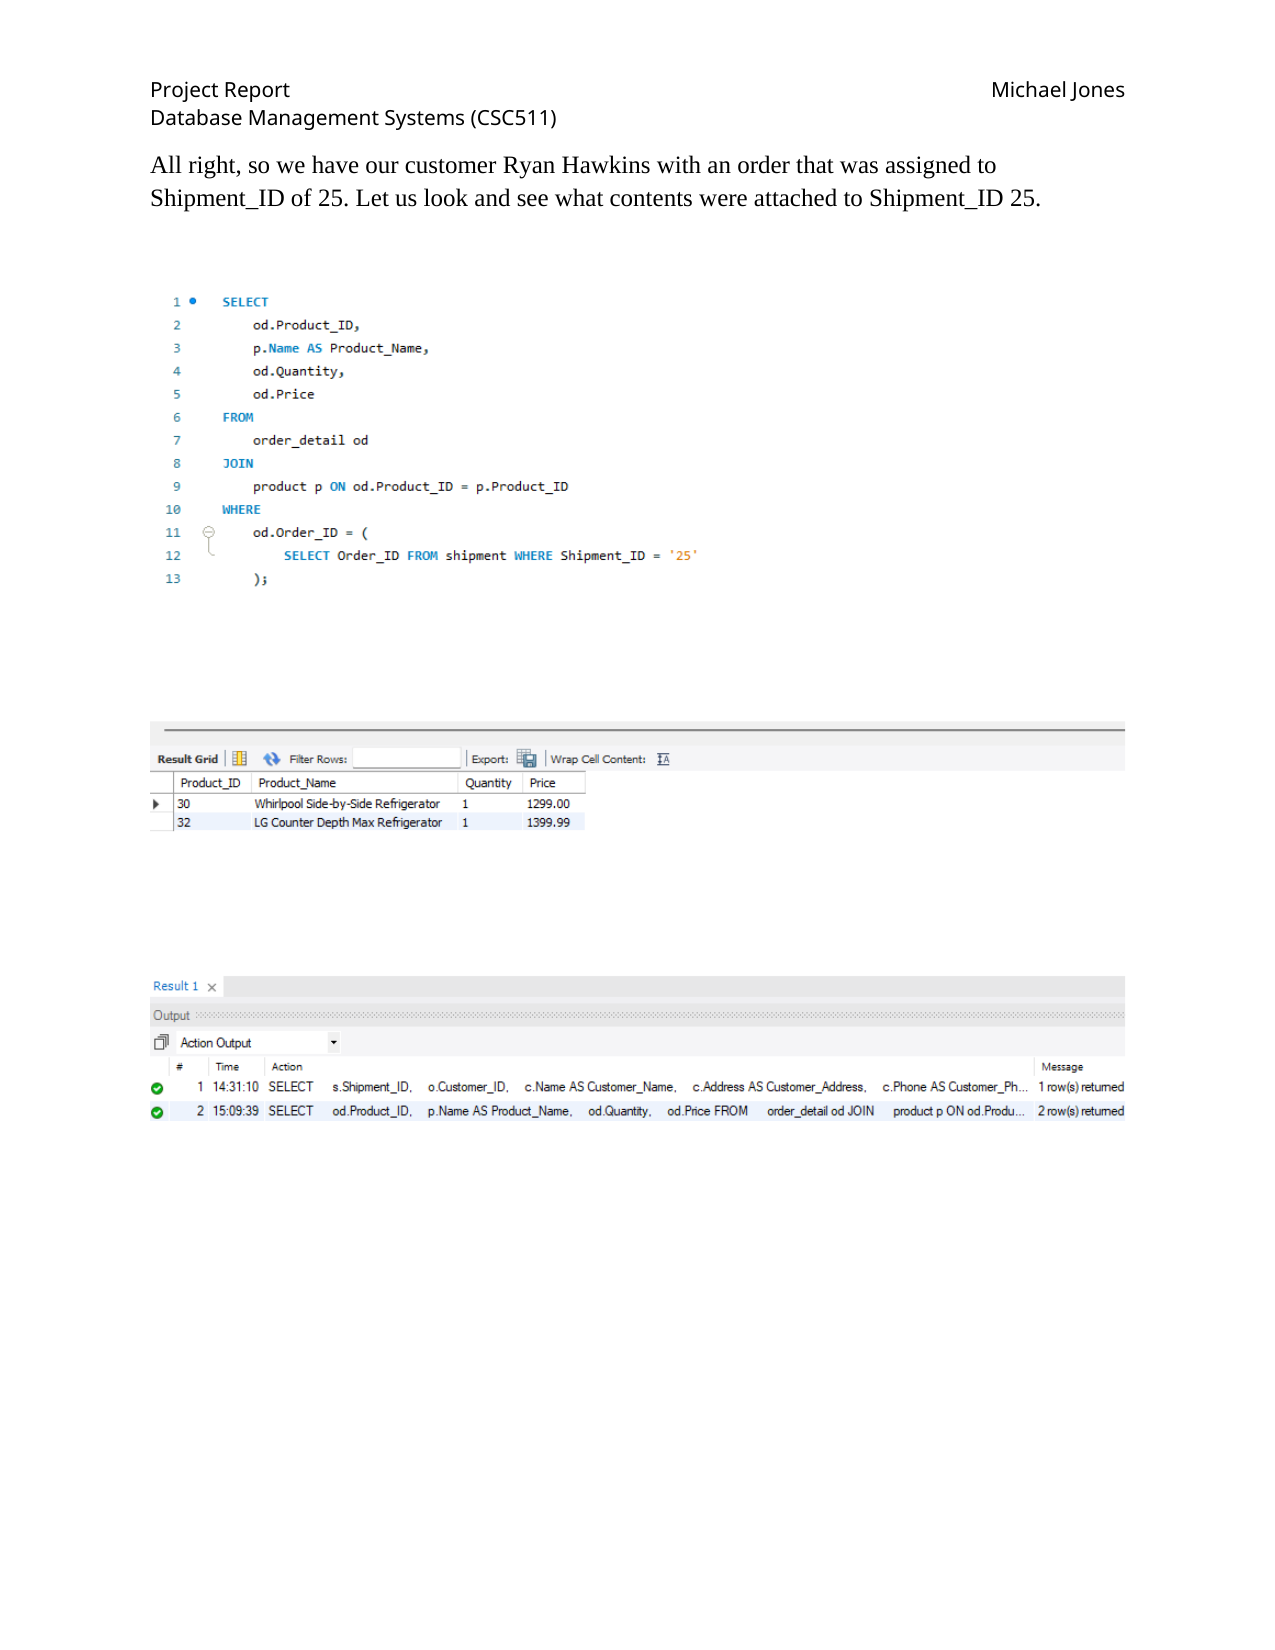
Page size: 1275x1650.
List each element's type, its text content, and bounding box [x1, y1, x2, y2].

picture [150, 290, 1125, 1121]
text All right, so we have our customer Ryan Hawkins with an order that was assigned to Shipment_ID of 25. Let us look and see what contents were attached to Shipment_ID 25. [150, 150, 1125, 212]
